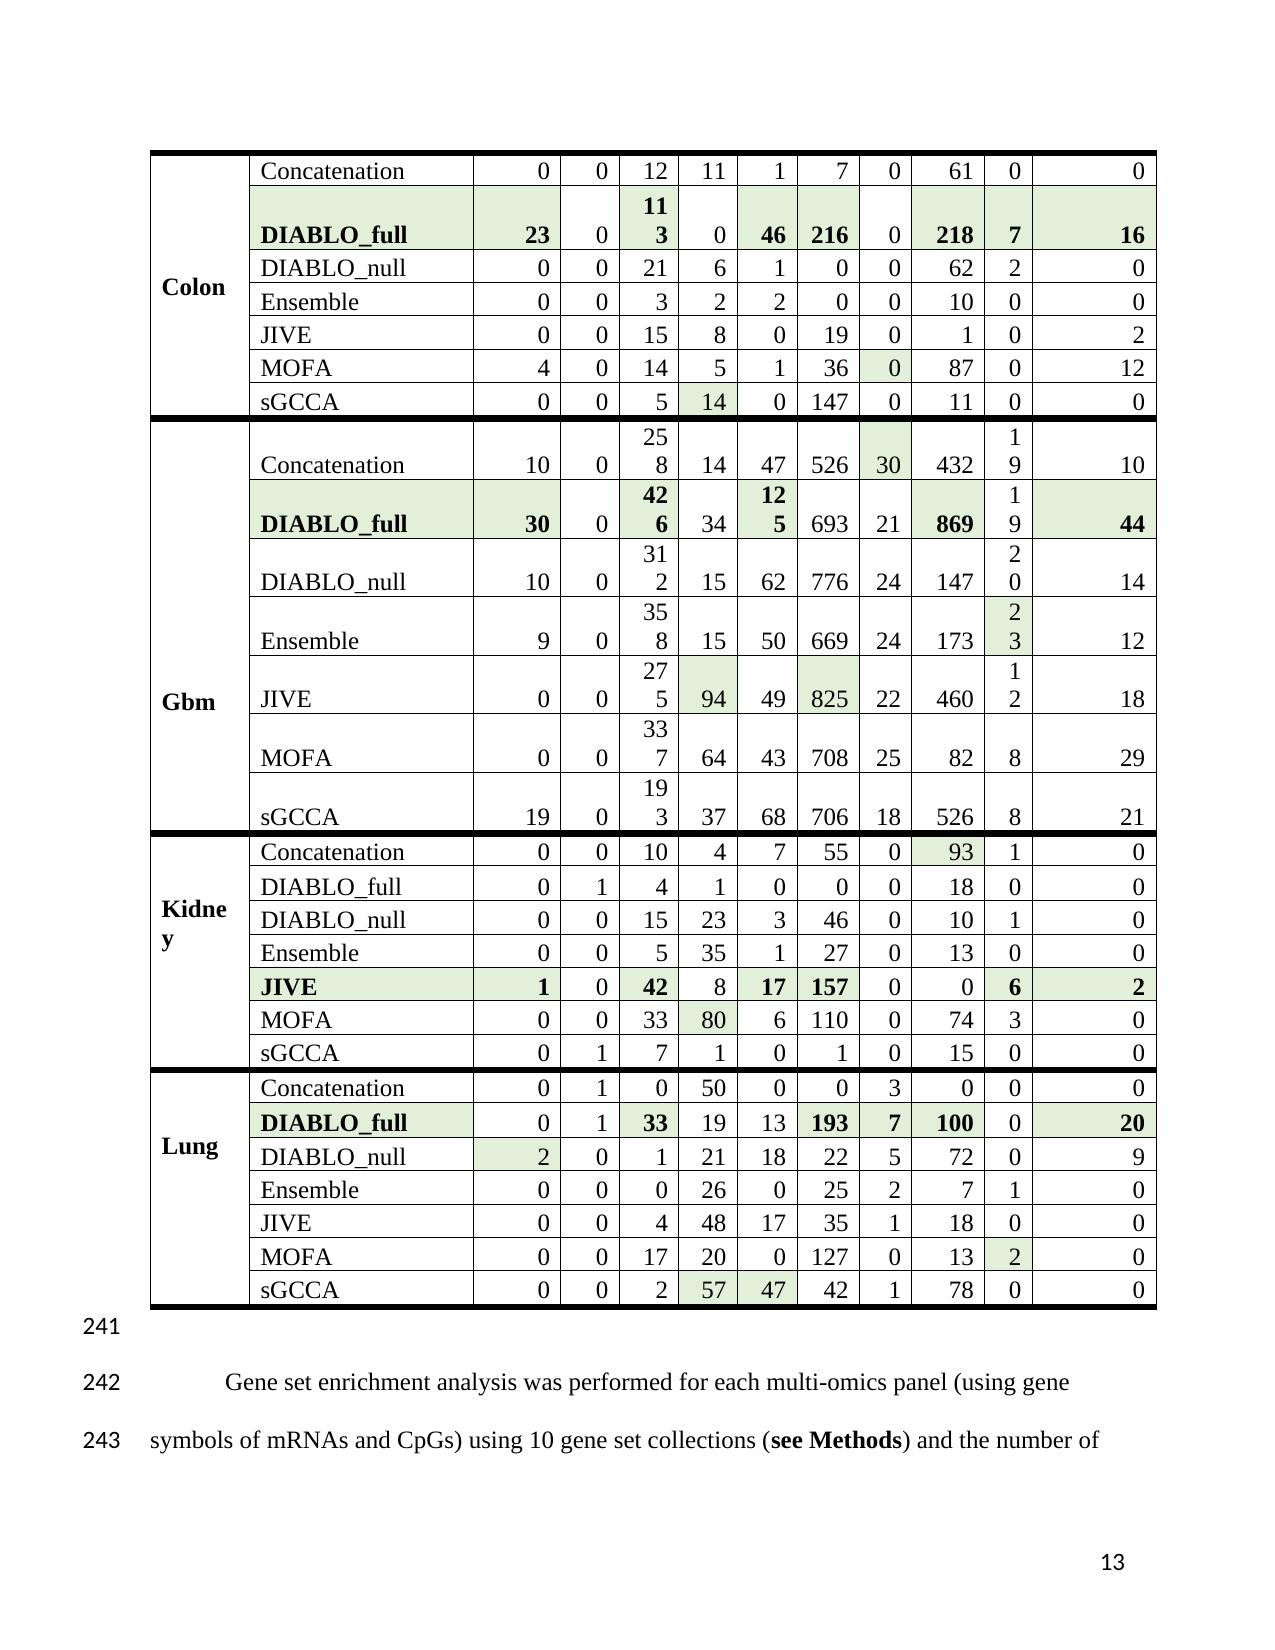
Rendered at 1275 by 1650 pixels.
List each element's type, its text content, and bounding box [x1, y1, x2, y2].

table_cell 0 [738, 1238, 797, 1270]
table_cell 0 [860, 283, 911, 315]
table_cell 0 [561, 316, 619, 349]
table_cell 14 [1033, 539, 1156, 596]
table_cell 0 [985, 1103, 1032, 1137]
table_cell 68 [738, 773, 797, 830]
table_cell 87 [912, 350, 984, 382]
table_cell 125 [738, 480, 797, 538]
table_cell 2 [985, 250, 1032, 282]
table_cell 62 [912, 250, 984, 282]
table_cell 0 [474, 1035, 560, 1067]
table_cell 0 [985, 866, 1032, 900]
table_cell 12 [620, 156, 678, 185]
table_cell 0 [860, 383, 911, 415]
table_cell 82 [912, 714, 984, 772]
table_cell JIVE [250, 316, 473, 349]
table_cell 0 [860, 186, 911, 249]
table_cell 1 [738, 935, 797, 967]
table_cell 0 [985, 1205, 1032, 1237]
table_cell 0 [738, 316, 797, 349]
table_cell 0 [798, 250, 859, 282]
table_cell 25 [798, 1171, 859, 1204]
table_cell 19 [985, 422, 1032, 479]
table_cell 1 [860, 1205, 911, 1237]
table_cell 0 [474, 1103, 560, 1137]
table_cell DIABLO_full [250, 866, 473, 900]
table_cell 0 [561, 480, 619, 538]
table_cell 7 [985, 186, 1032, 249]
table_cell 1 [738, 156, 797, 185]
table_cell 0 [1033, 901, 1156, 934]
table_cell 3 [620, 283, 678, 315]
table_cell 0 [561, 935, 619, 967]
table_cell 0 [474, 714, 560, 772]
table_cell JIVE [250, 656, 473, 713]
table_cell 0 [679, 186, 737, 249]
table_cell Concatenation [250, 422, 473, 479]
table_cell 4 [620, 1205, 678, 1237]
table_cell 10 [1033, 422, 1156, 479]
table_cell Lung [151, 1073, 249, 1304]
table_cell 33 [620, 1103, 678, 1137]
table_cell 669 [798, 597, 859, 655]
table_cell 20 [1033, 1103, 1156, 1137]
table_cell 14 [679, 383, 737, 415]
table_cell 15 [620, 901, 678, 934]
table_cell 36 [798, 350, 859, 382]
table_cell 20 [679, 1238, 737, 1270]
table_cell 44 [1033, 480, 1156, 538]
table_cell 0 [860, 837, 911, 865]
table_cell 113 [620, 186, 678, 249]
table_cell 193 [798, 1103, 859, 1137]
table_cell 358 [620, 597, 678, 655]
table_cell DIABLO_full [250, 186, 473, 249]
table_cell 0 [985, 935, 1032, 967]
table_cell 10 [912, 901, 984, 934]
table_cell 0 [985, 156, 1032, 185]
table_cell 526 [912, 773, 984, 830]
table_cell 0 [860, 935, 911, 967]
table_cell sGCCA [250, 773, 473, 830]
table_cell 0 [738, 383, 797, 415]
table_cell 21 [620, 250, 678, 282]
table_cell 14 [679, 422, 737, 479]
table_cell DIABLO_null [250, 901, 473, 934]
table_cell 24 [860, 597, 911, 655]
table_cell 2 [738, 283, 797, 315]
table_cell JIVE [250, 1205, 473, 1237]
table_cell Concatenation [250, 156, 473, 185]
table_cell 0 [860, 866, 911, 900]
table_cell 0 [860, 350, 911, 382]
table_cell 0 [985, 1271, 1032, 1304]
table_cell 0 [474, 1171, 560, 1204]
table_cell 0 [860, 1035, 911, 1067]
table_cell 8 [679, 316, 737, 349]
table_cell 337 [620, 714, 678, 772]
table_cell 0 [561, 773, 619, 830]
table_cell 50 [679, 1073, 737, 1102]
table_cell 0 [474, 866, 560, 900]
table_cell 42 [798, 1271, 859, 1304]
table_cell 1 [474, 968, 560, 1000]
table_cell 1 [985, 1171, 1032, 1204]
table_cell 2 [860, 1171, 911, 1204]
table_cell 7 [738, 837, 797, 865]
table_cell 50 [738, 597, 797, 655]
table_cell 14 [620, 350, 678, 382]
table_cell MOFA [250, 350, 473, 382]
table_cell 8 [679, 968, 737, 1000]
table_cell 4 [474, 350, 560, 382]
table_cell 147 [798, 383, 859, 415]
table_cell 0 [738, 1073, 797, 1102]
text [150, 1367, 1125, 1454]
table_cell 13 [738, 1103, 797, 1137]
table_cell JIVE [250, 968, 473, 1000]
table_cell DIABLO_full [250, 480, 473, 538]
table_cell 0 [474, 283, 560, 315]
table_cell 0 [561, 1238, 619, 1270]
table_cell 0 [561, 714, 619, 772]
table_cell 869 [912, 480, 984, 538]
table_cell 2 [1033, 968, 1156, 1000]
table_cell 0 [561, 1001, 619, 1034]
table_cell 0 [798, 283, 859, 315]
table_cell 776 [798, 539, 859, 596]
table_cell 19 [798, 316, 859, 349]
table_cell Colon [151, 156, 249, 415]
table_cell 29 [1033, 714, 1156, 772]
table_cell 0 [561, 901, 619, 934]
table_cell 55 [798, 837, 859, 865]
table_cell 13 [912, 935, 984, 967]
table_cell 22 [860, 656, 911, 713]
table_cell 0 [798, 866, 859, 900]
table_cell 16 [1033, 186, 1156, 249]
table_cell 2 [620, 1271, 678, 1304]
table_cell 1 [798, 1035, 859, 1067]
table_cell 3 [860, 1073, 911, 1102]
table_cell 0 [1033, 837, 1156, 865]
table_cell 0 [738, 1035, 797, 1067]
table_cell 4 [679, 837, 737, 865]
table_cell 526 [798, 422, 859, 479]
table_cell 110 [798, 1001, 859, 1034]
table_cell 258 [620, 422, 678, 479]
table_cell 127 [798, 1238, 859, 1270]
table_cell 147 [912, 539, 984, 596]
table_cell 15 [679, 597, 737, 655]
table_cell 0 [1033, 935, 1156, 967]
table_cell 2 [985, 1238, 1032, 1270]
table_cell 18 [912, 1205, 984, 1237]
table_cell 17 [620, 1238, 678, 1270]
table_cell 0 [1033, 1205, 1156, 1237]
table_cell 5 [620, 935, 678, 967]
table_cell 0 [985, 1073, 1032, 1102]
table_cell 61 [912, 156, 984, 185]
table_cell 0 [620, 1171, 678, 1204]
table_cell 7 [912, 1171, 984, 1204]
table_cell 11 [912, 383, 984, 415]
table_cell 22 [798, 1138, 859, 1170]
table_cell 17 [738, 968, 797, 1000]
table_cell 1 [985, 901, 1032, 934]
table_cell 10 [912, 283, 984, 315]
table_cell 0 [474, 316, 560, 349]
table_cell 0 [561, 422, 619, 479]
table_cell 19 [474, 773, 560, 830]
table_cell 18 [912, 866, 984, 900]
table_cell 23 [985, 597, 1032, 655]
table_cell 2 [1033, 316, 1156, 349]
table_cell 24 [860, 539, 911, 596]
table_cell 0 [561, 250, 619, 282]
table_cell 10 [474, 422, 560, 479]
table_cell 312 [620, 539, 678, 596]
table_cell 0 [561, 968, 619, 1000]
table_cell 708 [798, 714, 859, 772]
table_cell 12 [1033, 597, 1156, 655]
table_cell 8 [985, 773, 1032, 830]
table_cell 0 [474, 1073, 560, 1102]
table_cell 460 [912, 656, 984, 713]
table_cell 0 [738, 866, 797, 900]
table_cell 0 [1033, 283, 1156, 315]
table_cell 0 [561, 1171, 619, 1204]
table_cell Concatenation [250, 1073, 473, 1102]
table_cell 13 [912, 1238, 984, 1270]
table_cell MOFA [250, 1001, 473, 1034]
table_cell 0 [912, 1073, 984, 1102]
table_cell 0 [474, 156, 560, 185]
table_cell 21 [860, 480, 911, 538]
table_cell 21 [679, 1138, 737, 1170]
table_cell 1 [738, 250, 797, 282]
table_cell 0 [985, 316, 1032, 349]
table_cell 0 [561, 283, 619, 315]
table_cell 9 [1033, 1138, 1156, 1170]
table_cell 6 [738, 1001, 797, 1034]
table_cell MOFA [250, 1238, 473, 1270]
table_cell 46 [738, 186, 797, 249]
table_cell 0 [860, 1238, 911, 1270]
table_cell 80 [679, 1001, 737, 1034]
table_cell 9 [474, 597, 560, 655]
table_cell 35 [679, 935, 737, 967]
table_cell 23 [474, 186, 560, 249]
table_cell 825 [798, 656, 859, 713]
table_cell 6 [985, 968, 1032, 1000]
table_cell DIABLO_full [250, 1103, 473, 1137]
table_cell 8 [985, 714, 1032, 772]
table_cell 193 [620, 773, 678, 830]
table_cell Kidney [151, 837, 249, 1067]
table_cell 0 [1033, 1073, 1156, 1102]
table_cell sGCCA [250, 1035, 473, 1067]
table_cell 43 [738, 714, 797, 772]
table_cell 7 [620, 1035, 678, 1067]
table_cell 0 [798, 1073, 859, 1102]
table_cell 0 [1033, 866, 1156, 900]
table_cell 706 [798, 773, 859, 830]
table_cell 6 [679, 250, 737, 282]
table_cell Concatenation [250, 837, 473, 865]
table_cell 62 [738, 539, 797, 596]
table_cell 0 [561, 656, 619, 713]
table_cell 5 [620, 383, 678, 415]
table_cell 1 [620, 1138, 678, 1170]
table_cell 1 [679, 1035, 737, 1067]
table_cell 0 [1033, 383, 1156, 415]
table_cell 48 [679, 1205, 737, 1237]
table_cell 0 [912, 968, 984, 1000]
table_cell 0 [985, 283, 1032, 315]
table_cell 0 [561, 186, 619, 249]
table_cell 0 [474, 1205, 560, 1237]
table_cell 0 [561, 1138, 619, 1170]
table_cell 0 [620, 1073, 678, 1102]
table_cell 0 [561, 156, 619, 185]
table_cell 0 [474, 837, 560, 865]
table_cell 0 [561, 1205, 619, 1237]
table_cell 18 [860, 773, 911, 830]
table_cell 1 [738, 350, 797, 382]
table_cell MOFA [250, 714, 473, 772]
table_cell Gbm [151, 422, 249, 830]
table_cell 21 [1033, 773, 1156, 830]
table_cell 0 [985, 1138, 1032, 1170]
table_cell 12 [985, 656, 1032, 713]
table_cell 4 [620, 866, 678, 900]
table_cell 0 [474, 901, 560, 934]
table_cell 1 [912, 316, 984, 349]
table_cell 0 [985, 350, 1032, 382]
table_cell 19 [985, 480, 1032, 538]
table_cell 7 [860, 1103, 911, 1137]
table_cell 74 [912, 1001, 984, 1034]
table_cell 157 [798, 968, 859, 1000]
table_cell 0 [1033, 1001, 1156, 1034]
table_cell 0 [561, 539, 619, 596]
table_cell 0 [860, 968, 911, 1000]
table_cell 0 [474, 1238, 560, 1270]
table_cell 173 [912, 597, 984, 655]
table_cell 0 [561, 1271, 619, 1304]
table_cell 0 [474, 1271, 560, 1304]
table_cell 11 [679, 156, 737, 185]
table_cell 34 [679, 480, 737, 538]
table_cell 0 [561, 837, 619, 865]
table_cell 49 [738, 656, 797, 713]
table_cell 78 [912, 1271, 984, 1304]
table_cell 218 [912, 186, 984, 249]
table_cell 30 [474, 480, 560, 538]
table_cell 0 [860, 250, 911, 282]
table_cell sGCCA [250, 1271, 473, 1304]
table_cell 33 [620, 1001, 678, 1034]
table_cell 3 [738, 901, 797, 934]
table_cell 46 [798, 901, 859, 934]
table_cell 26 [679, 1171, 737, 1204]
table_cell 0 [561, 350, 619, 382]
table_cell 275 [620, 656, 678, 713]
table_cell 0 [474, 935, 560, 967]
table_cell 0 [1033, 250, 1156, 282]
table_cell 1 [679, 866, 737, 900]
table_cell 42 [620, 968, 678, 1000]
table_cell 5 [679, 350, 737, 382]
table_cell 0 [1033, 1238, 1156, 1270]
table_cell 30 [860, 422, 911, 479]
table_cell 72 [912, 1138, 984, 1170]
table_cell 47 [738, 422, 797, 479]
table_cell 426 [620, 480, 678, 538]
table_cell 0 [474, 250, 560, 282]
table_cell 23 [679, 901, 737, 934]
table_cell 693 [798, 480, 859, 538]
table_cell 3 [985, 1001, 1032, 1034]
table_cell 0 [738, 1171, 797, 1204]
table_cell 100 [912, 1103, 984, 1137]
table_cell 0 [860, 901, 911, 934]
table_cell 0 [561, 597, 619, 655]
table_cell 0 [474, 1001, 560, 1034]
table_cell 15 [620, 316, 678, 349]
table_cell 1 [985, 837, 1032, 865]
table_cell 1 [561, 866, 619, 900]
table_cell 25 [860, 714, 911, 772]
table_cell 15 [912, 1035, 984, 1067]
table_cell 35 [798, 1205, 859, 1237]
table_cell 19 [679, 1103, 737, 1137]
table_cell 57 [679, 1271, 737, 1304]
table_cell 0 [1033, 1271, 1156, 1304]
table_cell 47 [738, 1271, 797, 1304]
table_cell DIABLO_null [250, 250, 473, 282]
table_cell 37 [679, 773, 737, 830]
table_cell 18 [1033, 656, 1156, 713]
table_cell 27 [798, 935, 859, 967]
table_cell sGCCA [250, 383, 473, 415]
table_cell 5 [860, 1138, 911, 1170]
table_cell Ensemble [250, 283, 473, 315]
table_cell 12 [1033, 350, 1156, 382]
table_cell 1 [561, 1035, 619, 1067]
table_cell 94 [679, 656, 737, 713]
table_cell 18 [738, 1138, 797, 1170]
table_cell 0 [860, 316, 911, 349]
table_cell 20 [985, 539, 1032, 596]
table_cell 15 [679, 539, 737, 596]
table_cell 17 [738, 1205, 797, 1237]
table_cell 1 [561, 1103, 619, 1137]
table_cell 432 [912, 422, 984, 479]
table_cell 0 [474, 383, 560, 415]
table_cell 10 [620, 837, 678, 865]
table_cell 0 [474, 656, 560, 713]
table_cell DIABLO_null [250, 539, 473, 596]
table_cell 10 [474, 539, 560, 596]
table_cell 0 [985, 383, 1032, 415]
table_cell 0 [1033, 1171, 1156, 1204]
table_cell 1 [561, 1073, 619, 1102]
table_cell Ensemble [250, 597, 473, 655]
table_cell 64 [679, 714, 737, 772]
table_cell 2 [679, 283, 737, 315]
table_cell Ensemble [250, 935, 473, 967]
table_cell 93 [912, 837, 984, 865]
table_cell 0 [1033, 156, 1156, 185]
table_cell 0 [561, 383, 619, 415]
table_cell 0 [985, 1035, 1032, 1067]
table_cell 1 [860, 1271, 911, 1304]
table_cell 0 [860, 156, 911, 185]
table_cell 0 [1033, 1035, 1156, 1067]
table_cell Ensemble [250, 1171, 473, 1204]
table_cell 2 [474, 1138, 560, 1170]
table_cell DIABLO_null [250, 1138, 473, 1170]
table_cell 0 [860, 1001, 911, 1034]
table_cell 7 [798, 156, 859, 185]
table_cell 216 [798, 186, 859, 249]
